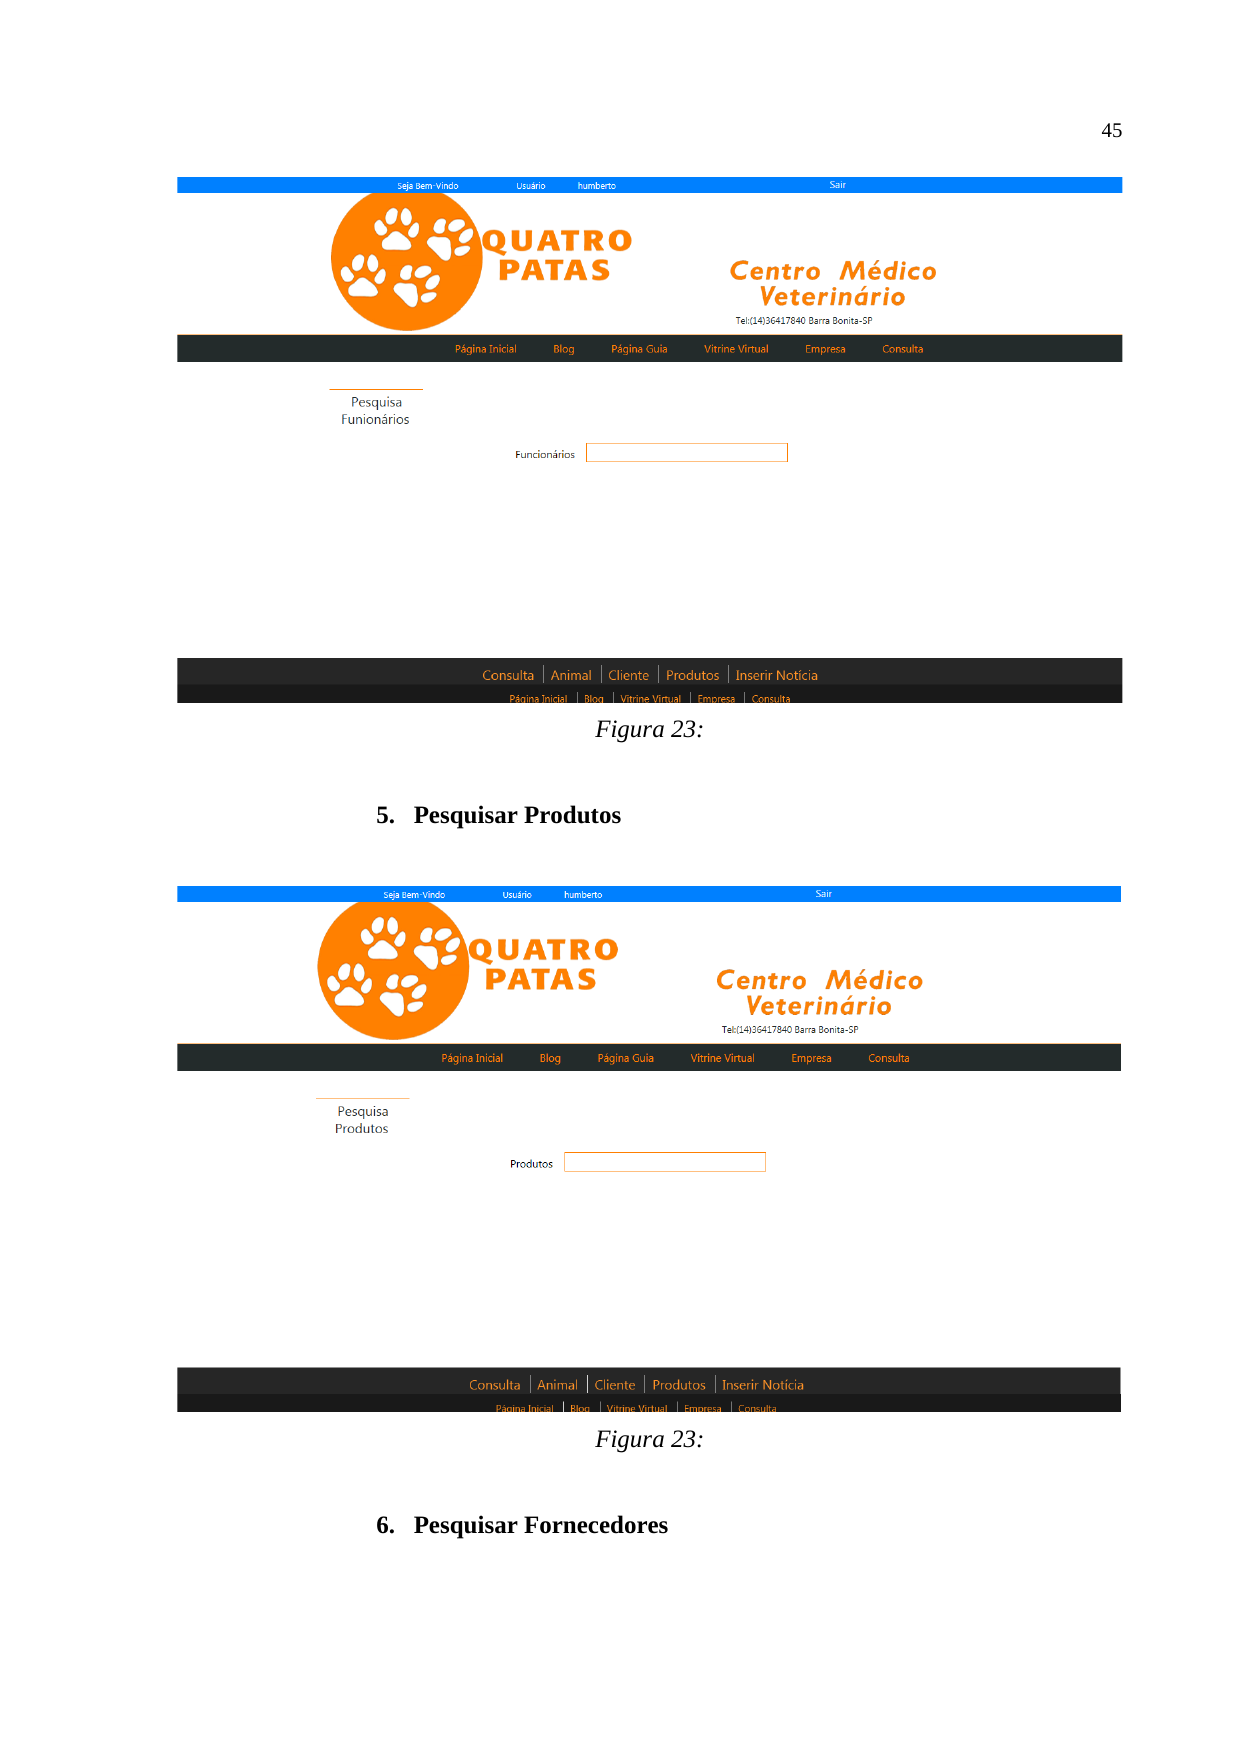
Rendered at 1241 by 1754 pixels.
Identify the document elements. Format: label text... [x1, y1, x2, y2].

list Pesquisar Produtos [376, 800, 1122, 829]
list Pesquisar Fornecedores [376, 1510, 1122, 1539]
text Figura 23: [177, 714, 1122, 743]
text Figura 23: [177, 1424, 1122, 1452]
picture [177, 886, 1121, 1412]
picture [177, 177, 1123, 703]
